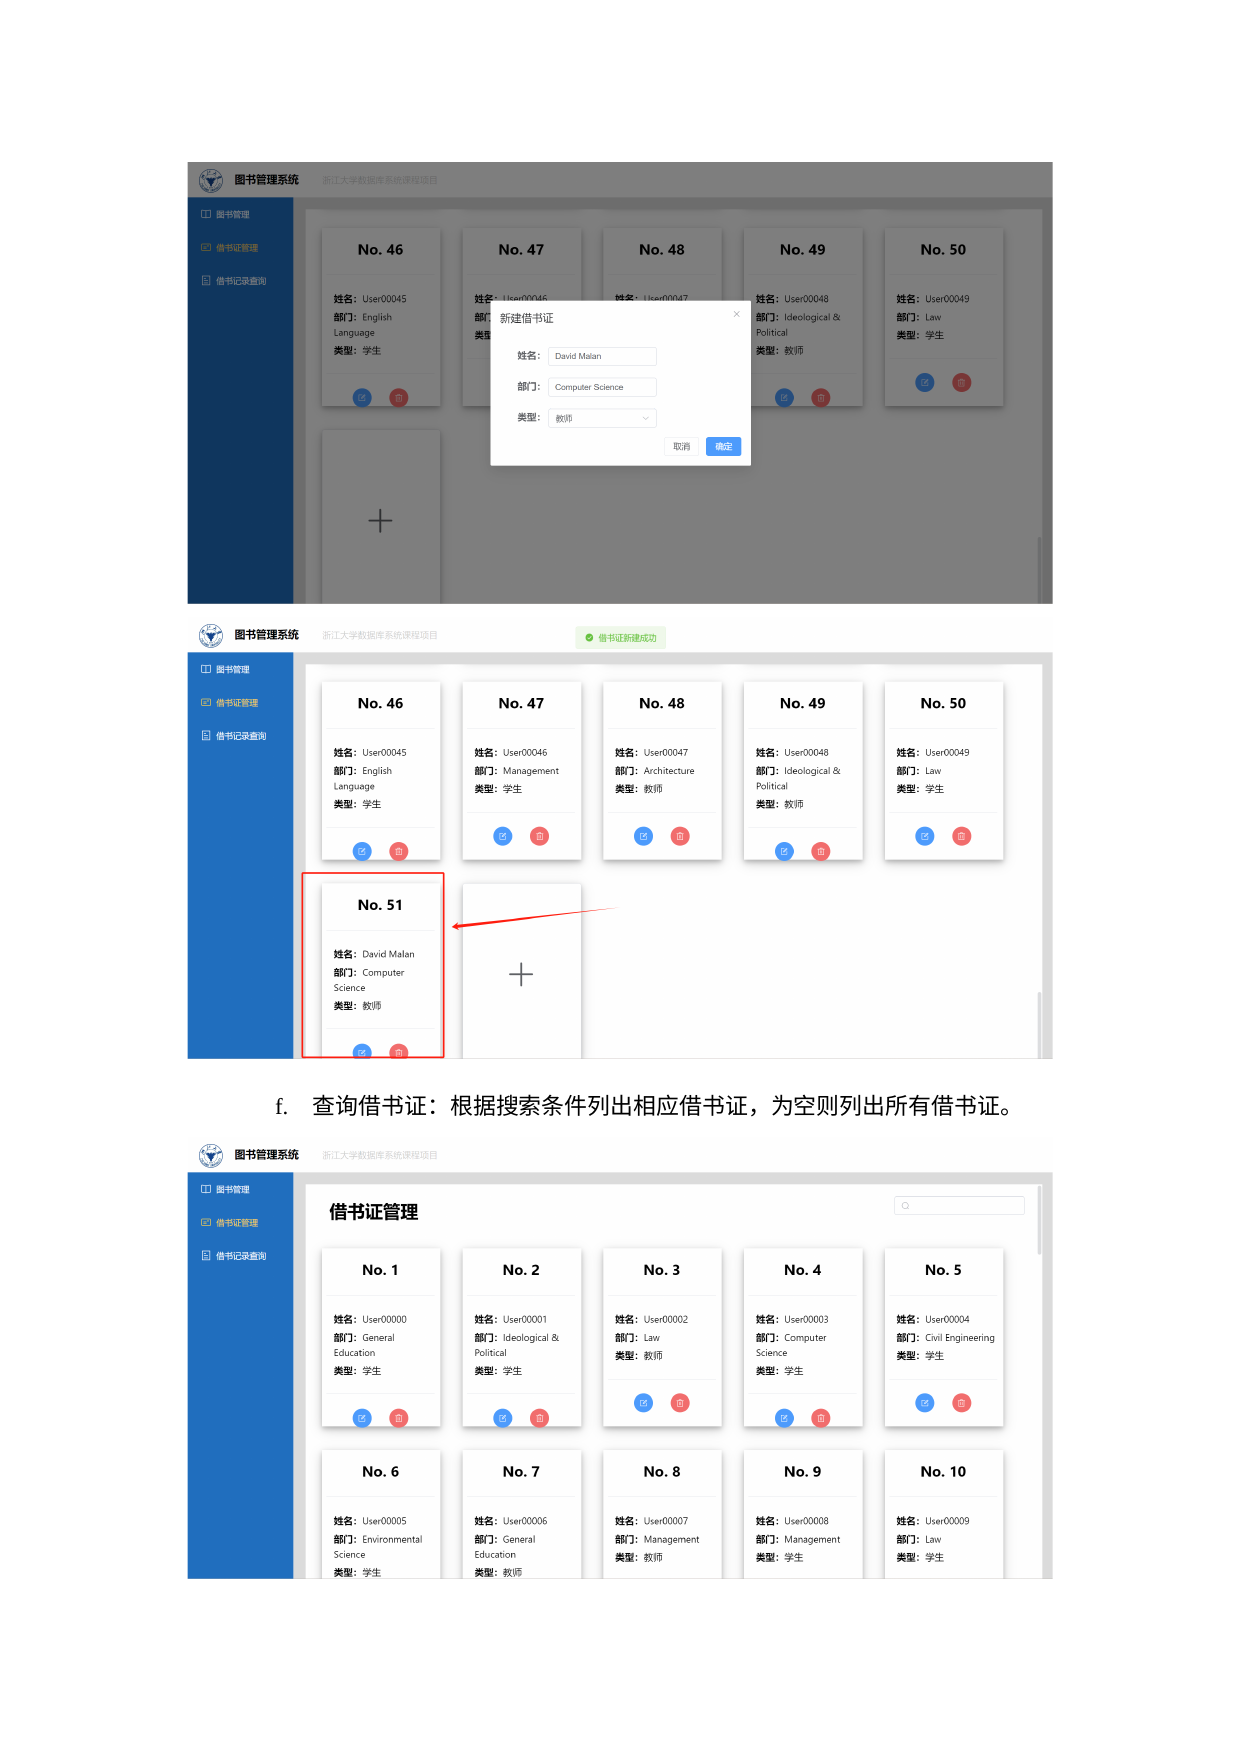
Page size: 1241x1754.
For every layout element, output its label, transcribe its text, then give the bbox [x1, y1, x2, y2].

picture [187, 162, 1053, 604]
picture [187, 617, 1053, 1059]
picture [187, 1137, 1053, 1579]
list 查询借书证：根据搜索条件列出相应借书证，为空则列出所有借书证。 [275, 1072, 1053, 1137]
